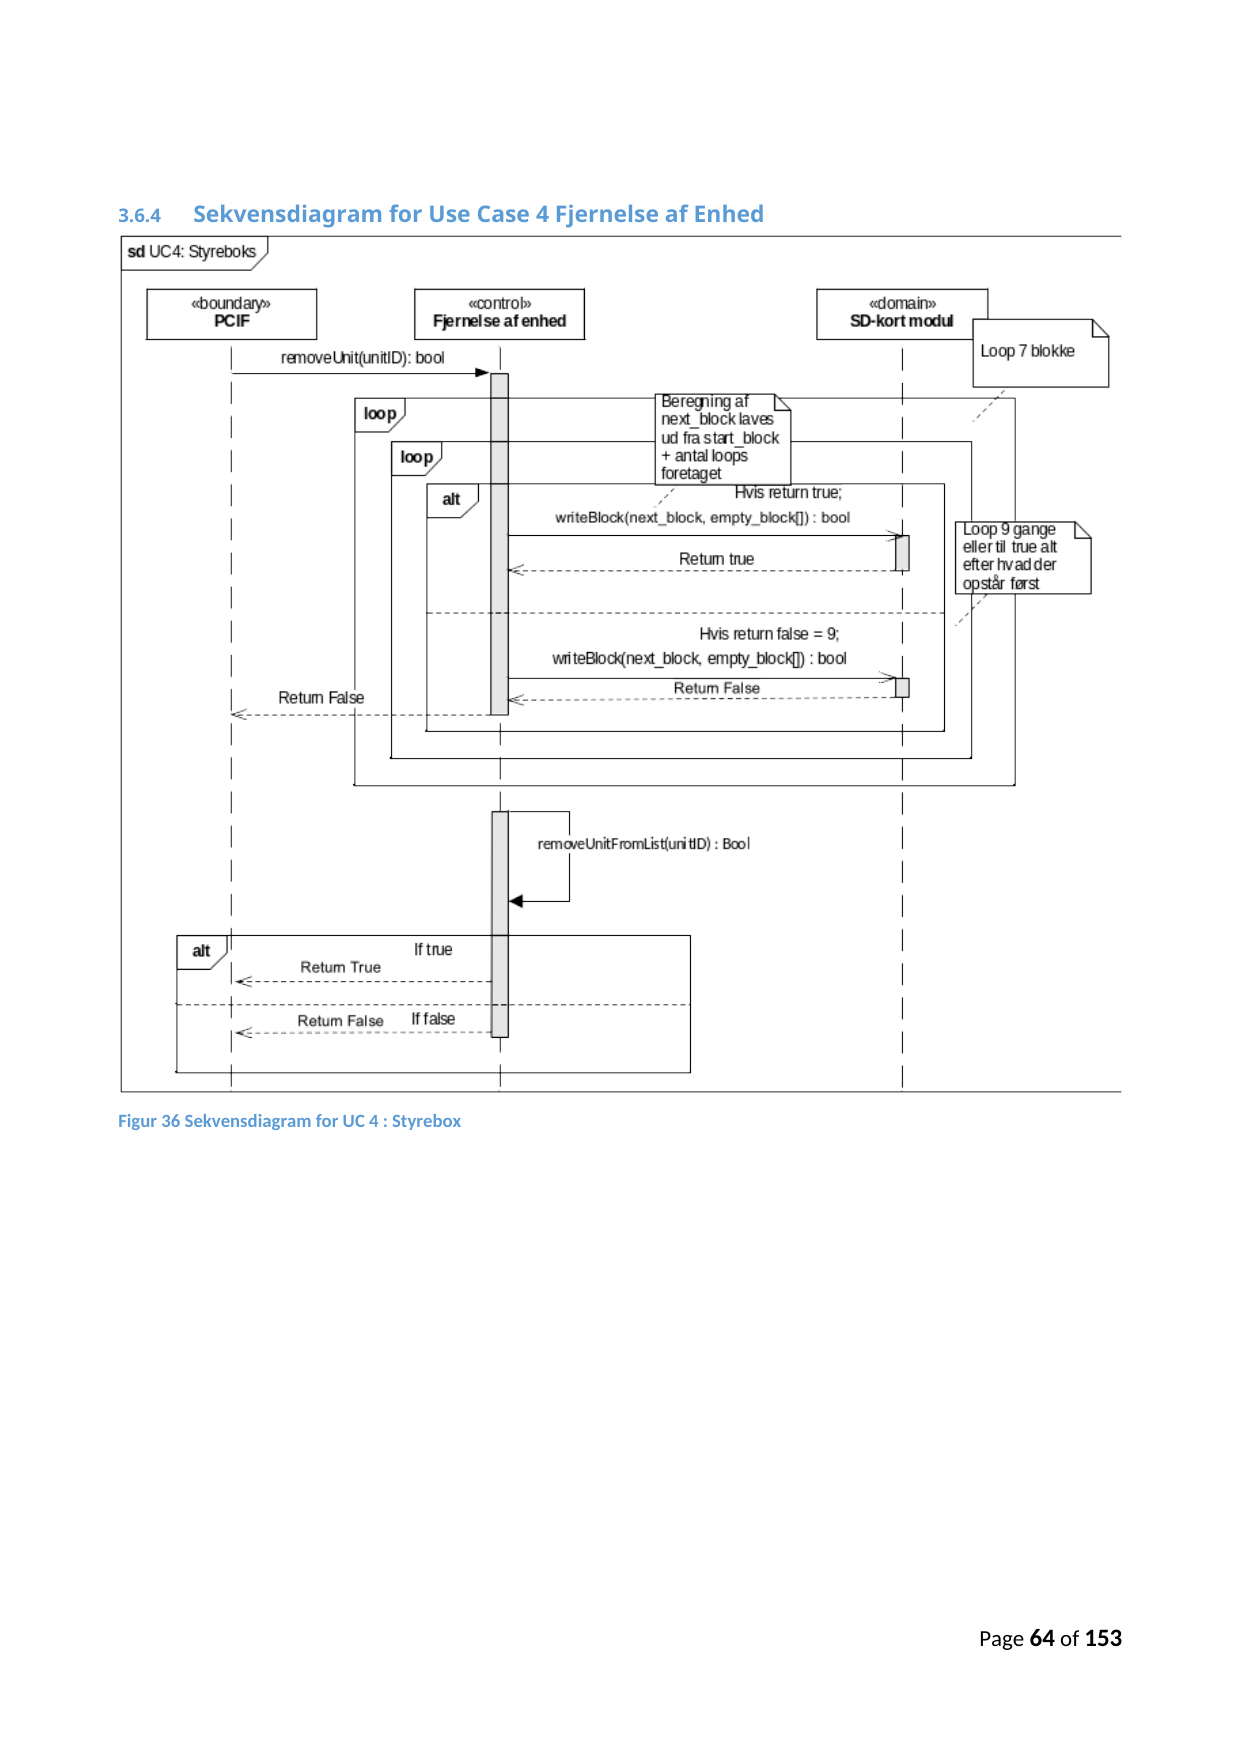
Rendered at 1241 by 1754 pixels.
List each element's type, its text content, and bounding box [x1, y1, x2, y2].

subtitle Sekvensdiagram for Use Case 4 Fjernelse af Enhed [118, 198, 1122, 229]
text Figur 36 Sekvensdiagram for UC 4 : Styrebox [118, 1109, 1122, 1132]
